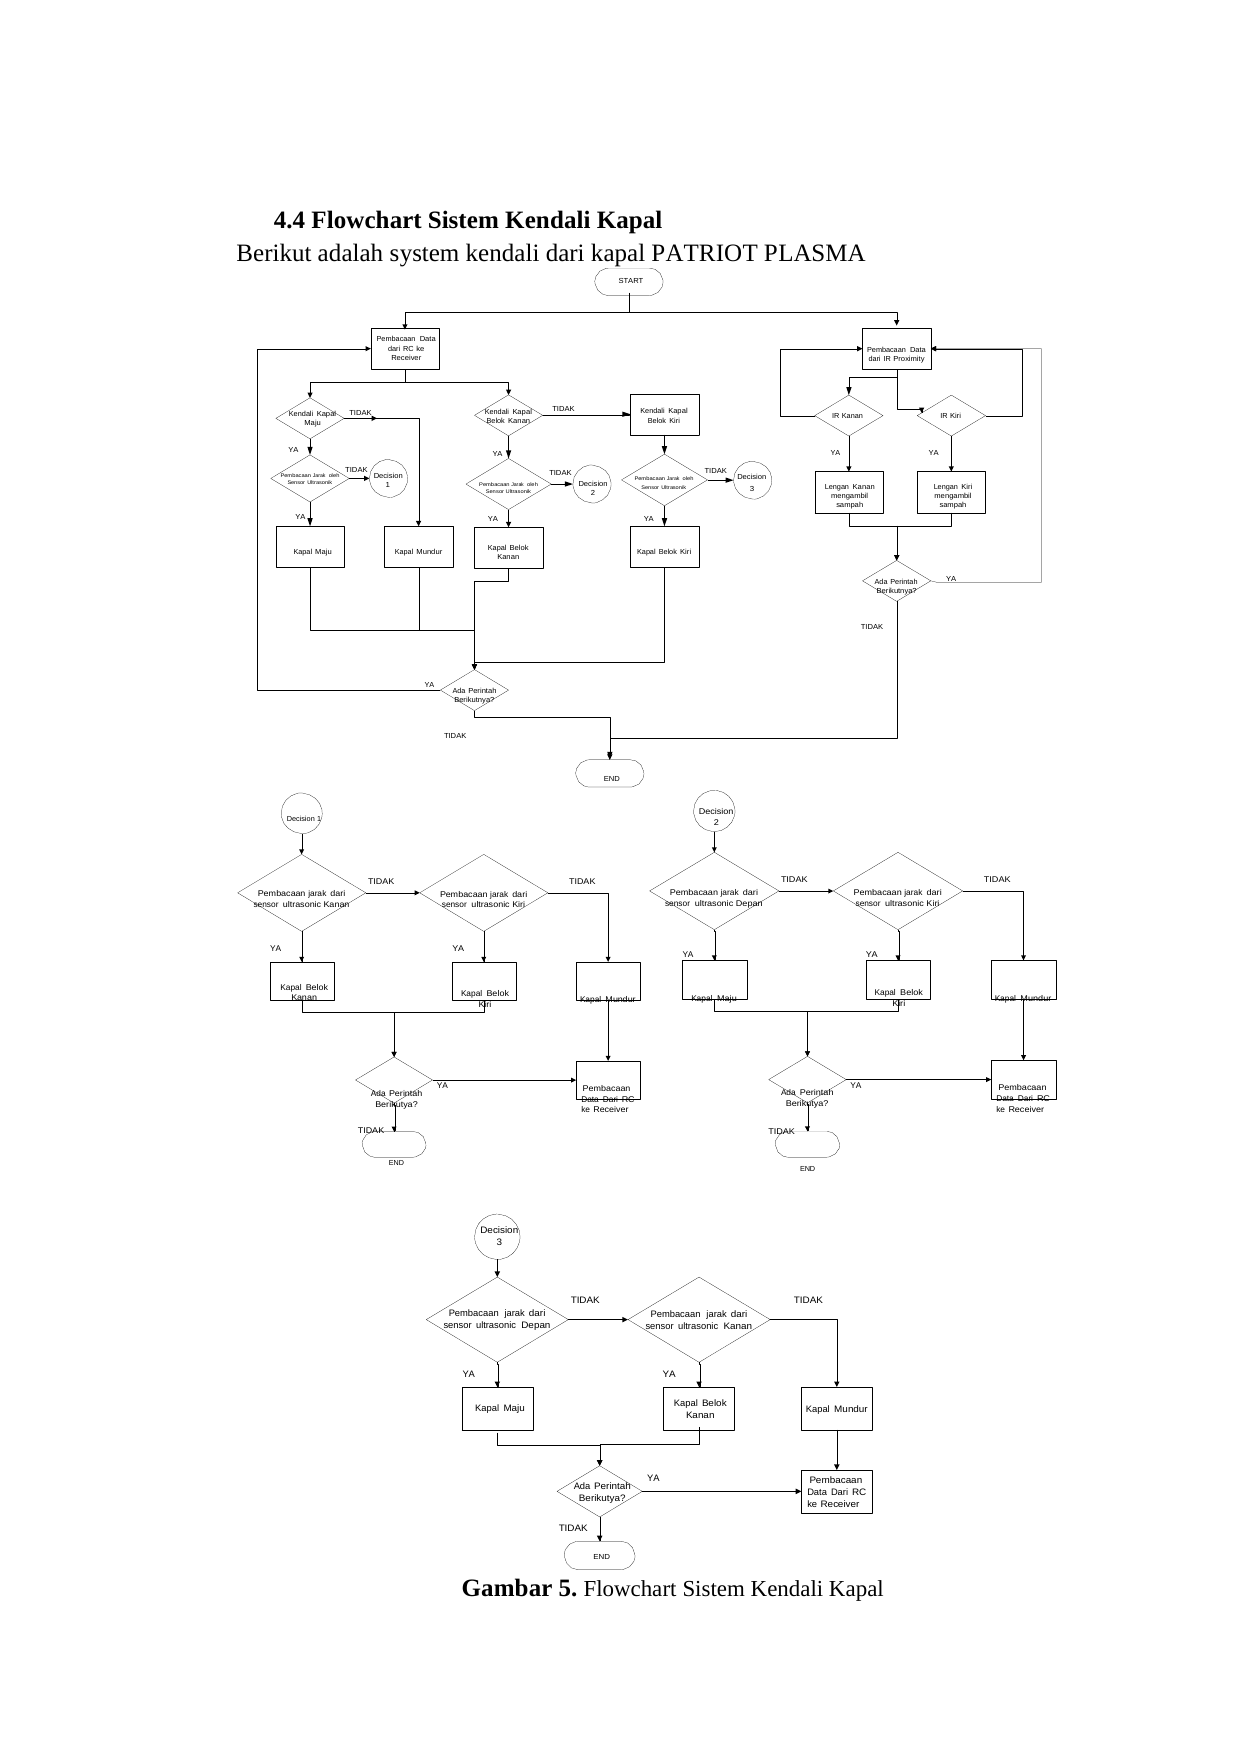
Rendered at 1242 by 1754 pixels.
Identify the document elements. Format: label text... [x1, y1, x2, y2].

text YA Pembacaan Data Dari RC ke Receiver [850, 1080, 1056, 1114]
text YA Ada Perintah [424, 681, 1079, 695]
text YA Pembacaan Data Dari RC ke Receiver [437, 1081, 638, 1115]
text Berikut adalah system kendali dari kapal PATRIOT PLASMA [236, 238, 1079, 266]
text Gambar 5. Flowchart Sistem Kendali Kapal [461, 1573, 1079, 1602]
text 4.4 Flowchart Sistem Kendali Kapal [274, 205, 1079, 234]
text Ada Perintah YA Berikutnya? [874, 575, 961, 594]
text YA Pembacaan Data Dari RC ke Receiver [647, 1473, 872, 1510]
